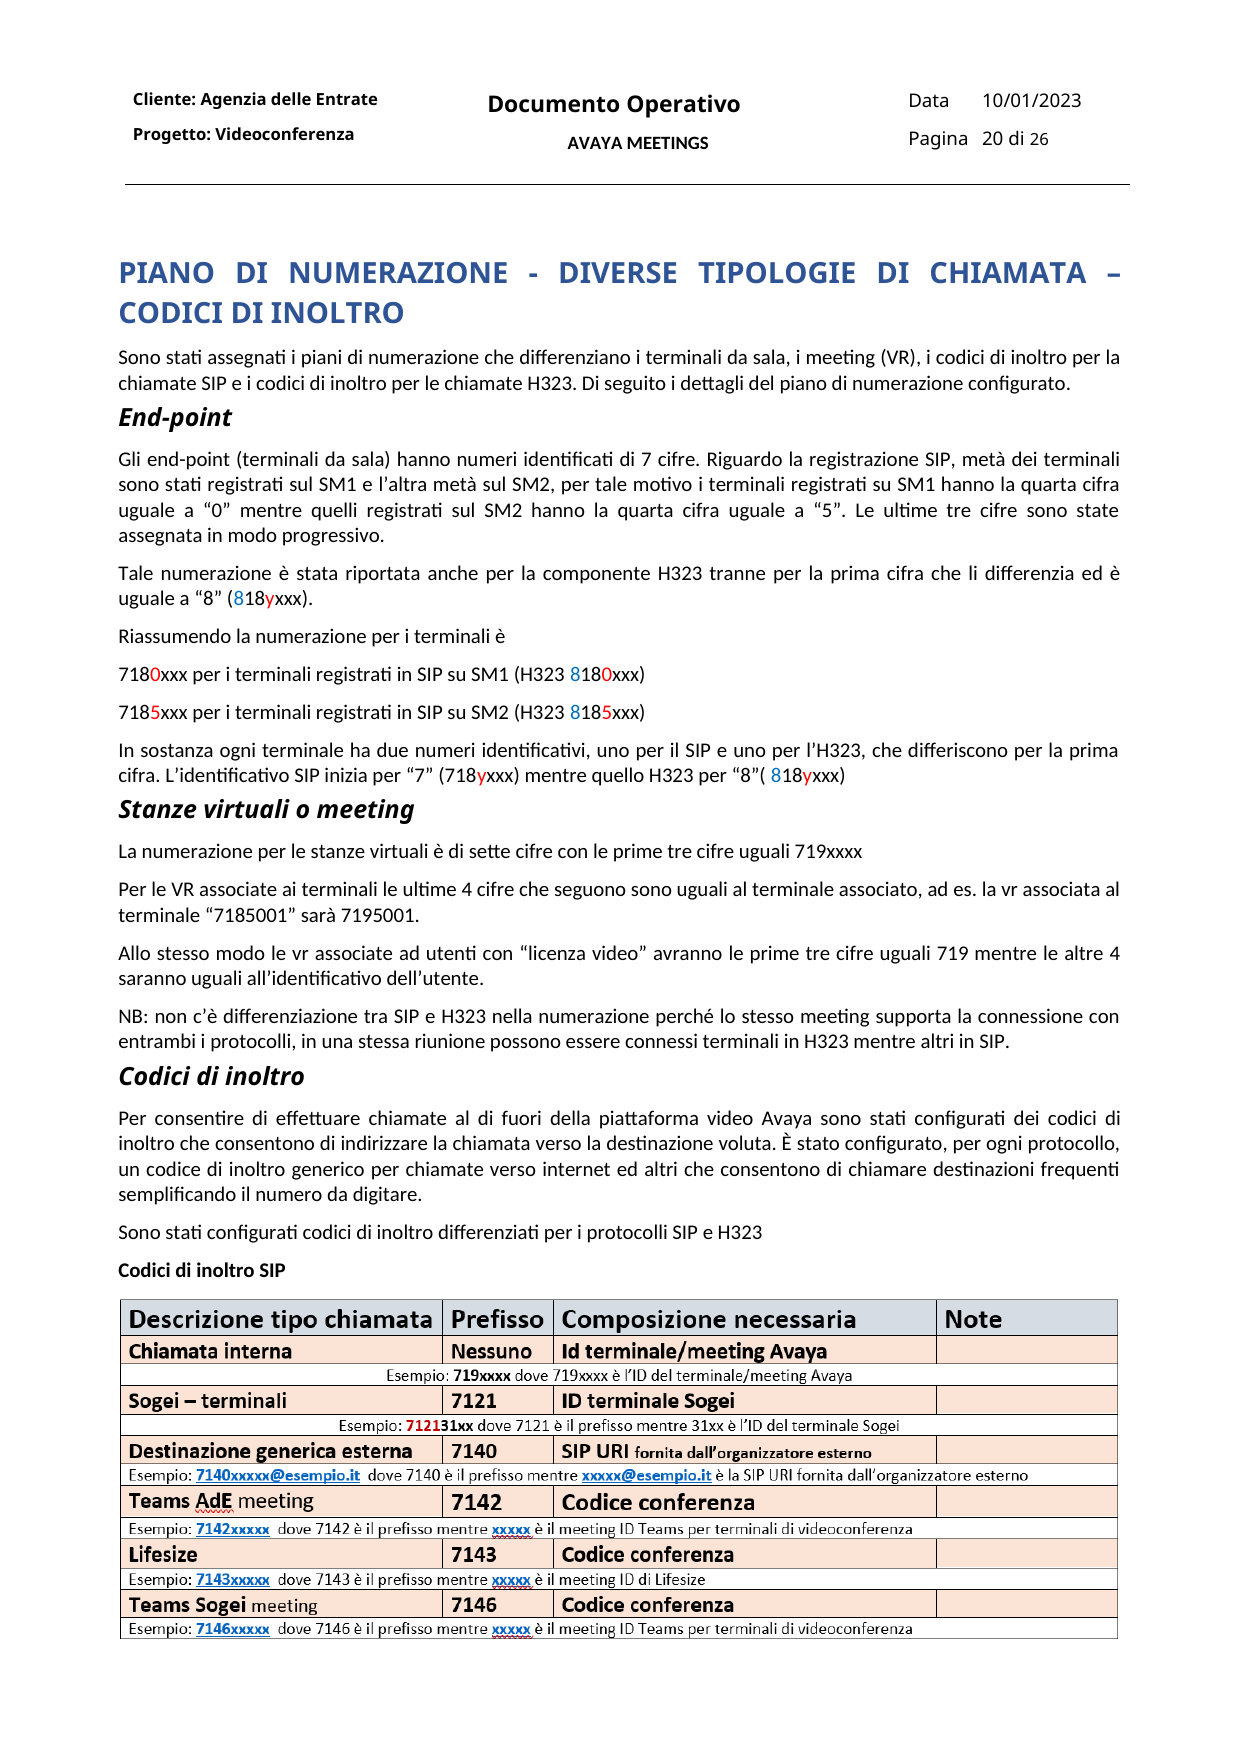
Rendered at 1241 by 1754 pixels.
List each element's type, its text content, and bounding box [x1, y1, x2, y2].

picture [118, 1295, 1123, 1644]
subtitle PIANO DI NUMERAZIONE - DIVERSE TIPOLOGIE DI CHIAMATA – CODICI DI INOLTRO [118, 252, 1122, 332]
subtitle Codici di inoltro [118, 1058, 1122, 1092]
text Codici di inoltro SIP [118, 1257, 1122, 1282]
text 7180xxx per i terminali registrati in SIP su SM1 (H323 8180xxx) [118, 661, 1122, 687]
text Per consentire di effettuare chiamate al di fuori della piattaforma video Avaya sono stati configurati dei codici di inoltro che consentono di indirizzare la chiamata verso la destinazione voluta. È stato configurato, per ogni protocollo, un codice di inoltro generico per chiamate verso internet ed altri che consentono di chiamare destinazioni frequenti semplificando il numero da digitare. [118, 1105, 1122, 1207]
text In sostanza ogni terminale ha due numeri identificativi, uno per il SIP e uno per l’H323, che differiscono per la prima cifra. L’identificativo SIP inizia per “7” (718yxxx) mentre quello H323 per “8”( 818yxxx) [118, 737, 1122, 788]
text Sono stati configurati codici di inoltro differenziati per i protocolli SIP e H323 [118, 1219, 1122, 1244]
text 7185xxx per i terminali registrati in SIP su SM2 (H323 8185xxx) [118, 699, 1122, 725]
text Gli end-point (terminali da sala) hanno numeri identificati di 7 cifre. Riguardo la registrazione SIP, metà dei terminali sono stati registrati sul SM1 e l’altra metà sul SM2, per tale motivo i terminali registrati su SM1 hanno la quarta cifra uguale a “0” mentre quelli registrati sul SM2 hanno la quarta cifra uguale a “5”. Le ultime tre cifre sono state assegnata in modo progressivo. [118, 446, 1122, 548]
text Tale numerazione è stata riportata anche per la componente H323 tranne per la prima cifra che li differenzia ed è uguale a “8” (818yxxx). [118, 560, 1122, 611]
subtitle Stanze virtuali o meeting [118, 792, 1122, 826]
text NB: non c’è differenziazione tra SIP e H323 nella numerazione perché lo stesso meeting supporta la connessione con entrambi i protocolli, in una stessa riunione possono essere connessi terminali in H323 mentre altri in SIP. [118, 1003, 1122, 1054]
text Allo stesso modo le vr associate ad utenti con “licenza video” avranno le prime tre cifre uguali 719 mentre le altre 4 saranno uguali all’identificativo dell’utente. [118, 940, 1122, 991]
text Sono stati assegnati i piani di numerazione che differenziano i terminali da sala, i meeting (VR), i codici di inoltro per la chiamate SIP e i codici di inoltro per le chiamate H323. Di seguito i dettagli del piano di numerazione configurato. [118, 344, 1122, 395]
text La numerazione per le stanze virtuali è di sette cifre con le prime tre cifre uguali 719xxxx [118, 839, 1122, 864]
text Riassumendo la numerazione per i terminali è [118, 623, 1122, 649]
subtitle End-point [118, 399, 1122, 433]
text Per le VR associate ai terminali le ultime 4 cifre che seguono sono uguali al terminale associato, ad es. la vr associata al terminale “7185001” sarà 7195001. [118, 877, 1122, 927]
